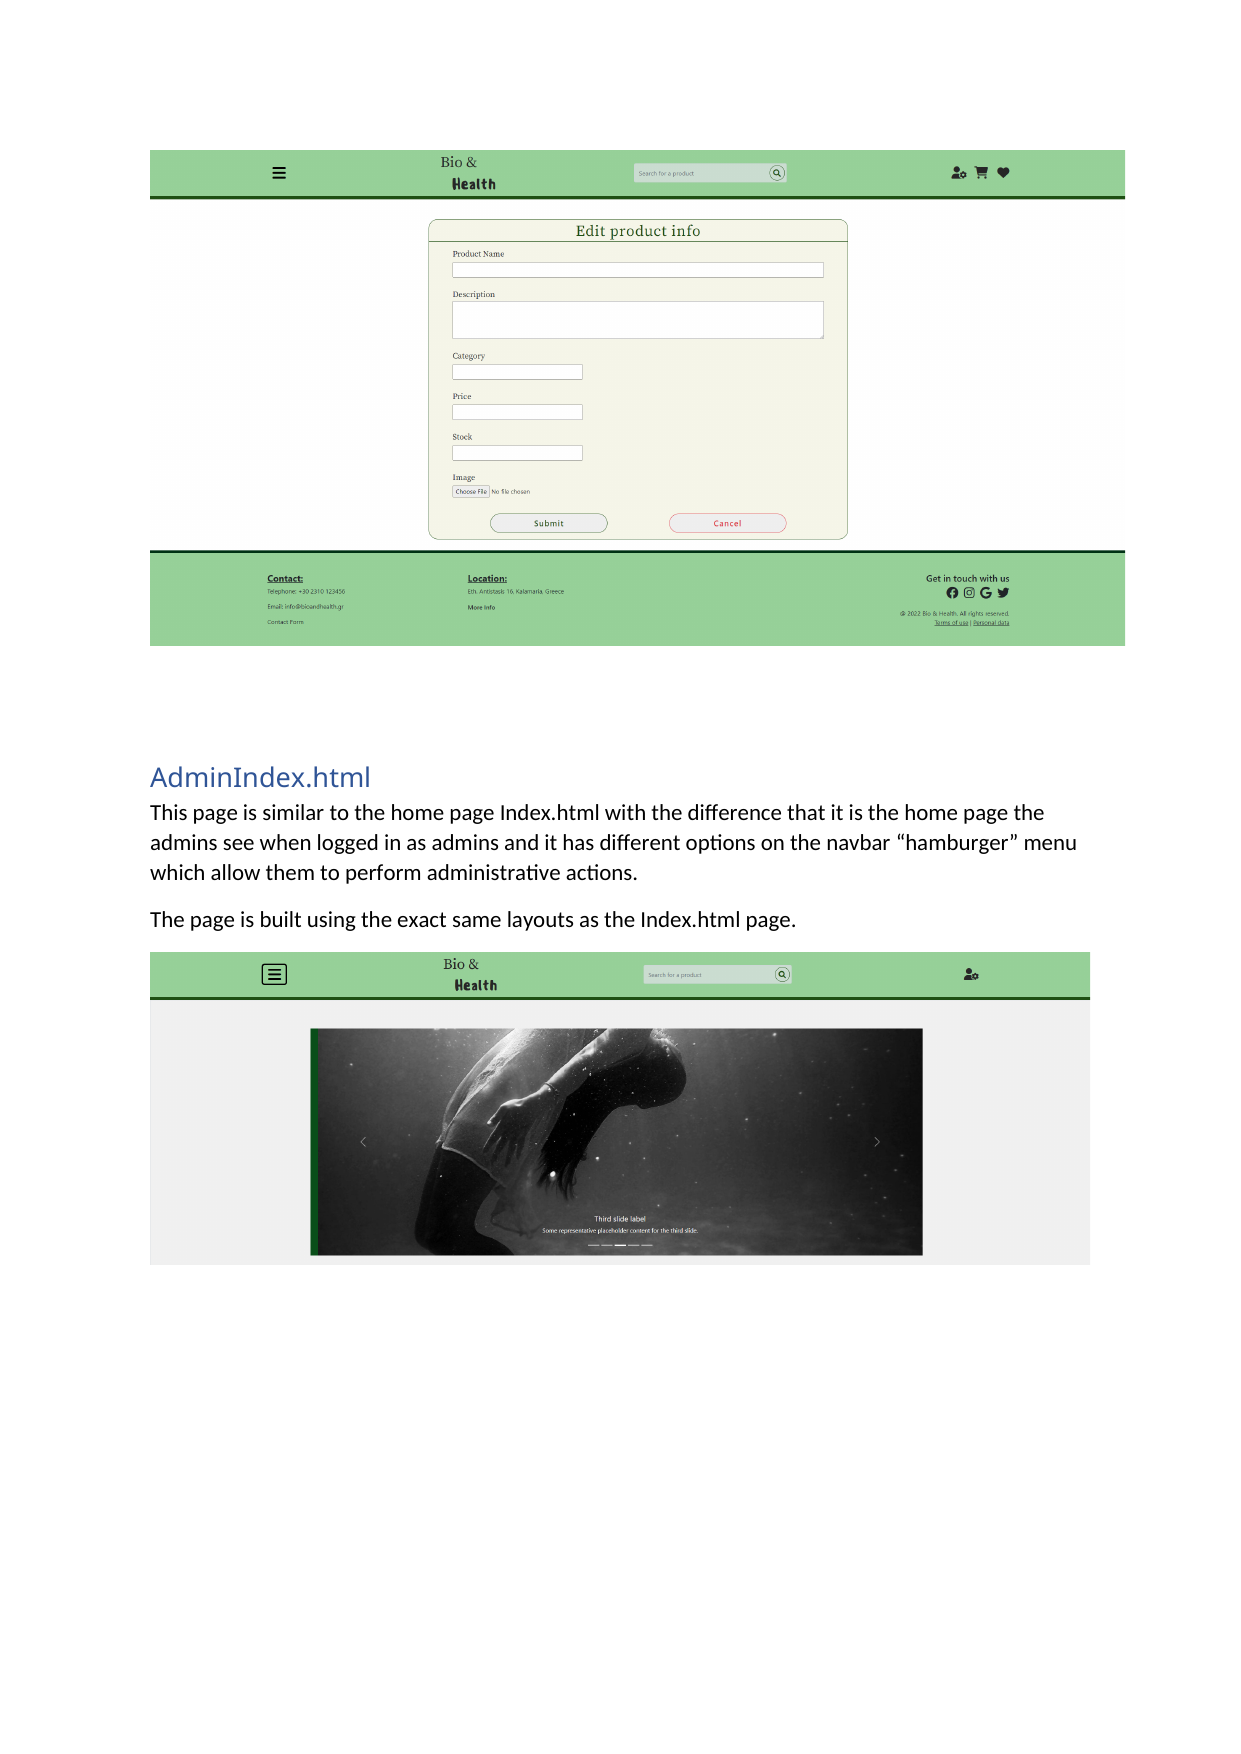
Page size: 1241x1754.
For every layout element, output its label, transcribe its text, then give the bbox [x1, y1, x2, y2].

picture [150, 150, 1125, 646]
subtitle AdminIndex.html [150, 758, 1090, 795]
text The page is built using the exact same layouts as the Index.html page. [150, 905, 1090, 933]
picture [150, 952, 1091, 1265]
text This page is similar to the home page Index.html with the difference that it is the home page the admins see when logged in as admins and it has different options on the navbar “hamburger” menu which allow them to perform administrative actions. [150, 798, 1090, 887]
